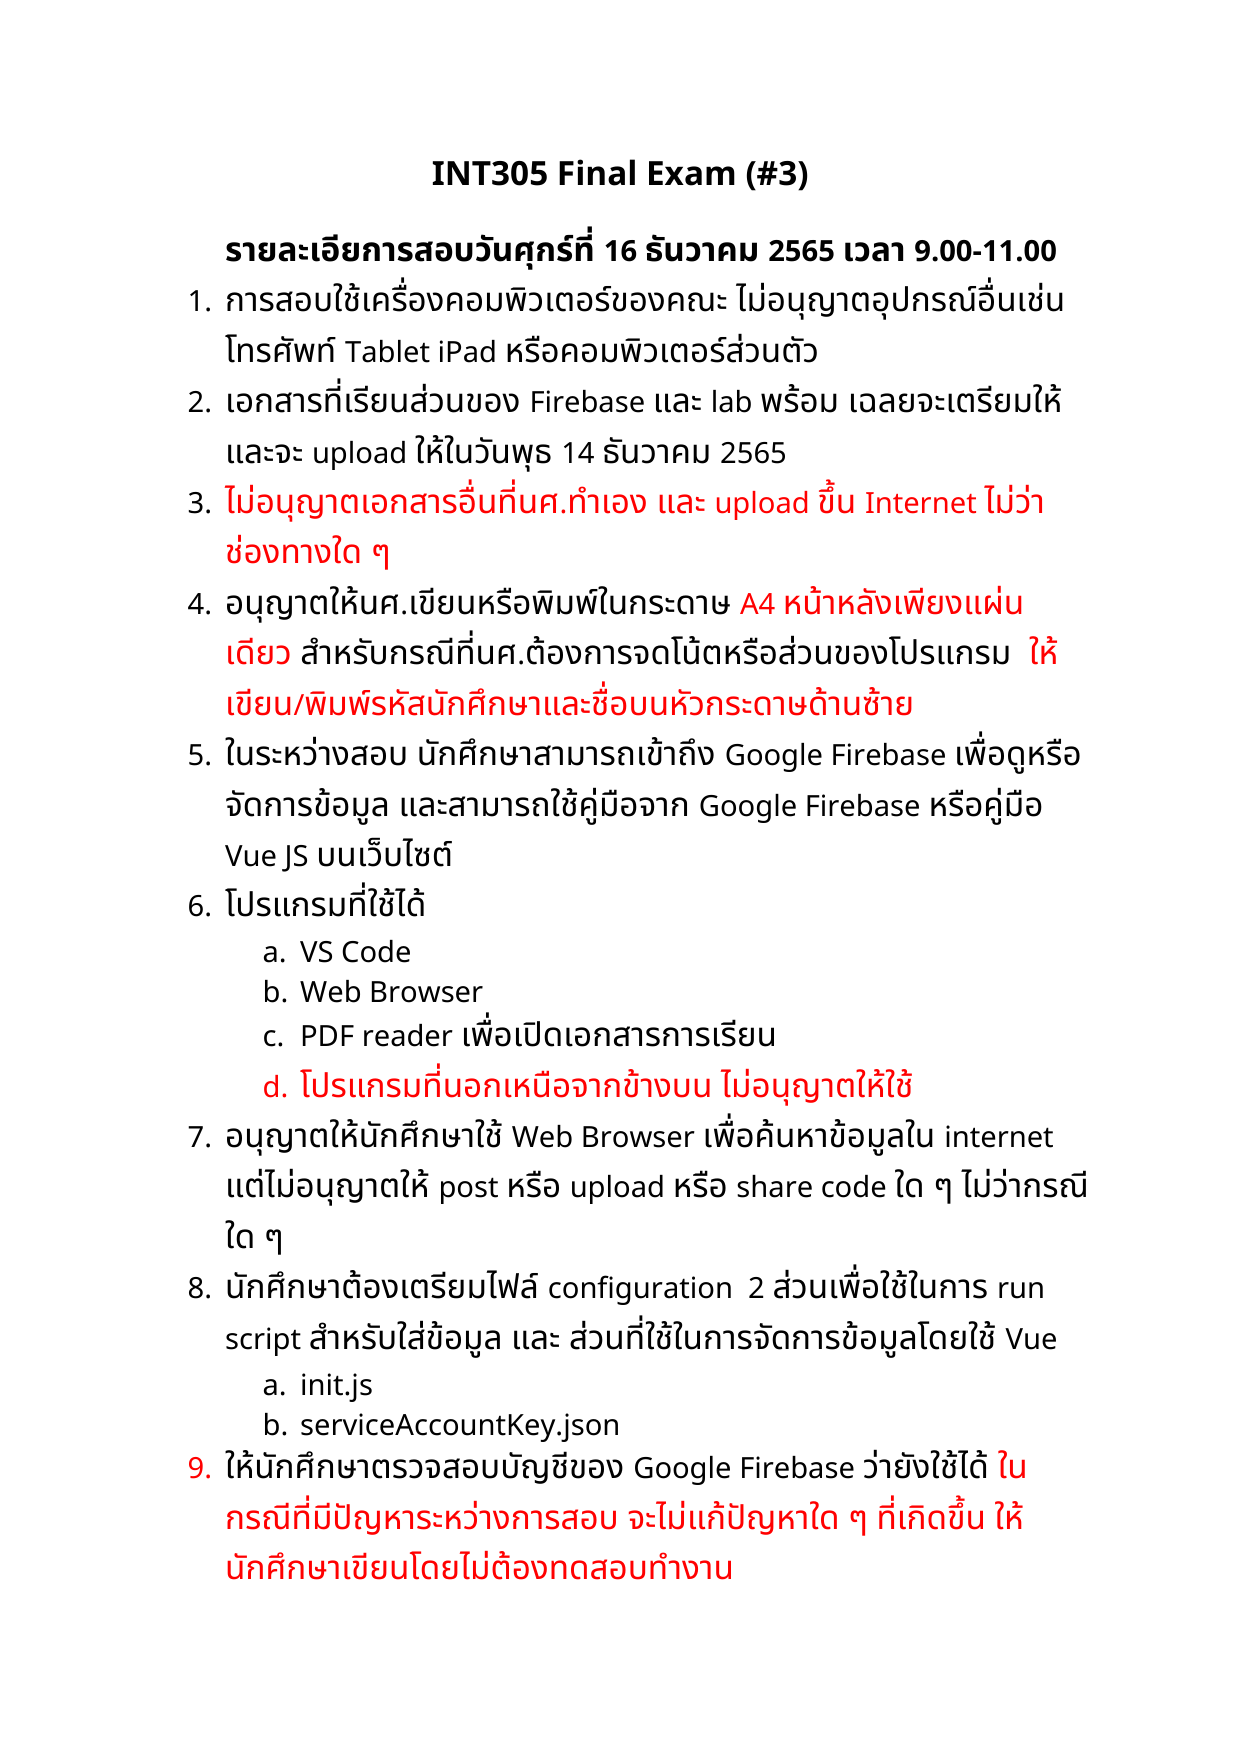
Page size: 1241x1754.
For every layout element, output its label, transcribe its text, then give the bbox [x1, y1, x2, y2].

list serviceAccountKey.json [262, 1404, 1090, 1443]
list PDF reader เพื่อเปิดเอกสารการเรียน [262, 1011, 1090, 1062]
list Web Browser [262, 971, 1090, 1011]
list อนุญาตให้นักศึกษาใช้ Web Browser เพื่อค้นหาข้อมูลใน internet แต่ไม่อนุญาตให้ post หรือ upload หรือ share code ใด ๆ ไม่ว่ากรณีใด ๆ [187, 1112, 1090, 1263]
list ให้นักศึกษาตรวจสอบบัญชีของ Google Firebase ว่ายังใช้ได้ ในกรณีที่มีปัญหาระหว่างการสอบ จะไม่แก้ปัญหาใด ๆ ที่เกิดขึ้น ให้นักศึกษาเขียนโดยไม่ต้องทดสอบทำงาน [187, 1443, 1090, 1595]
list การสอบใช้เครื่องคอมพิวเตอร์ของคณะ ไม่อนุญาตอุปกรณ์อื่นเช่น โทรศัพท์ Tablet iPad หรือคอมพิวเตอร์ส่วนตัว [187, 276, 1090, 377]
list เอกสารที่เรียนส่วนของ Firebase และ lab พร้อม เฉลยจะเตรียมให้และจะ upload ให้ในวันพุธ 14 ธันวาคม 2565 [187, 377, 1090, 478]
text รายละเอียการสอบวันศุกร์ที่ 16 ธันวาคม 2565 เวลา 9.00-11.00 [150, 226, 1090, 276]
list ในระหว่างสอบ นักศึกษาสามารถเข้าถึง Google Firebase เพื่อดูหรือจัดการข้อมูล และสามารถใช้คู่มือจาก Google Firebase หรือคู่มือ Vue JS บนเว็บไซต์ [187, 730, 1090, 881]
list ไม่อนุญาตเอกสารอื่นที่นศ.ทำเอง และ upload ขึ้น Internet ไม่ว่าช่องทางใด ๆ [187, 478, 1090, 579]
text INT305 Final Exam (#3) [150, 150, 1090, 195]
list init.js [262, 1364, 1090, 1404]
list VS Code [262, 932, 1090, 971]
list อนุญาตให้นศ.เขียนหรือพิมพ์ในกระดาษ A4 หน้าหลังเพียงแผ่นเดียว สำหรับกรณีที่นศ.ต้องการจดโน้ตหรือส่วนของโปรแกรม ให้เขียน/พิมพ์รหัสนักศึกษาและชื่อบนหัวกระดาษด้านซ้าย [187, 579, 1090, 730]
list นักศึกษาต้องเตรียมไฟล์ configuration 2 ส่วนเพื่อใช้ในการ run script สำหรับใส่ข้อมูล และ ส่วนที่ใช้ในการจัดการข้อมูลโดยใช้ Vue [187, 1263, 1090, 1364]
list โปรแกรมที่นอกเหนือจากข้างบน ไม่อนุญาตให้ใช้ [262, 1062, 1090, 1112]
list โปรแกรมที่ใช้ได้ [187, 881, 1090, 932]
